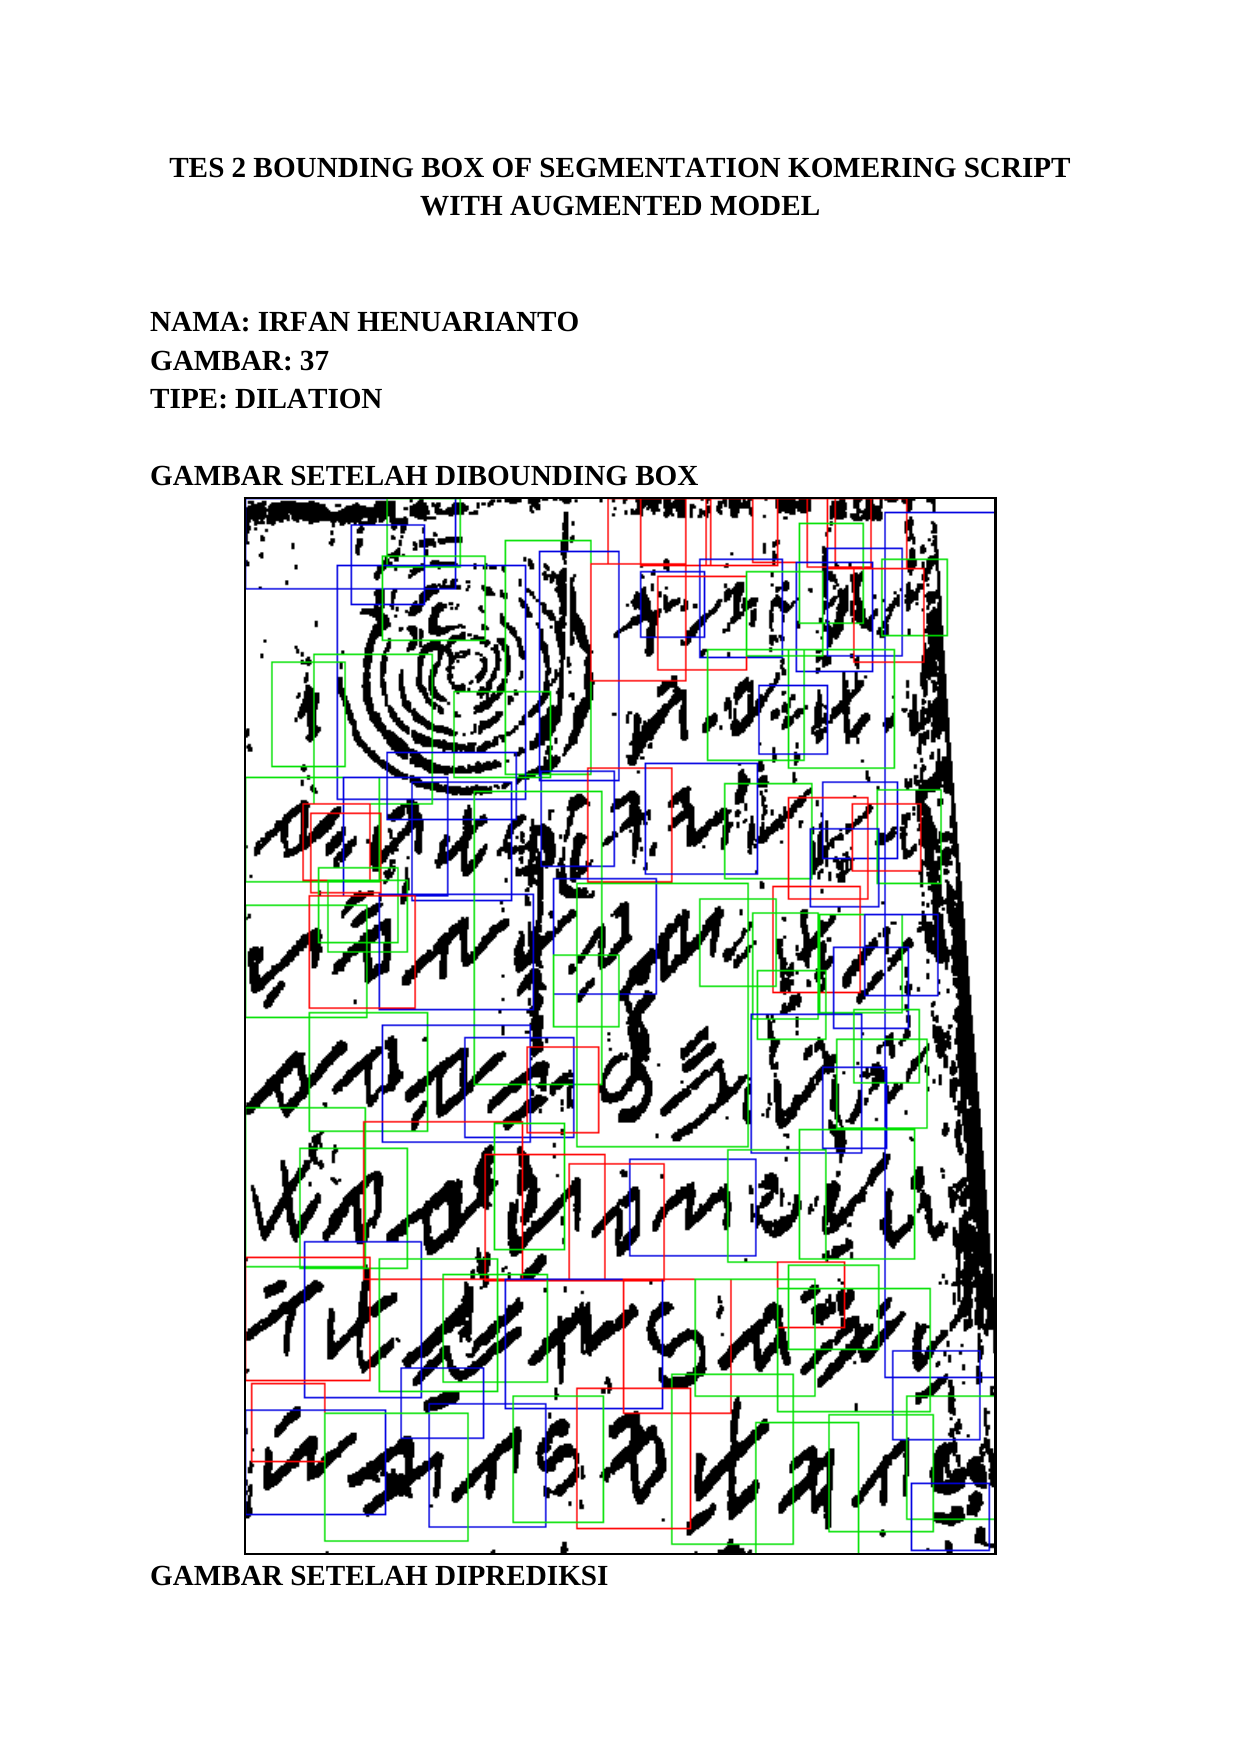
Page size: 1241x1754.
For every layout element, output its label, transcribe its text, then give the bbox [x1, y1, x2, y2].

picture [246, 499, 994, 1553]
text GAMBAR: 37 [150, 343, 1090, 376]
text TES 2 BOUNDING BOX OF SEGMENTATION KOMERING SCRIPT WITH AUGMENTED MODEL [150, 150, 1090, 222]
text NAMA: IRFAN HENUARIANTO [150, 304, 1090, 338]
text GAMBAR SETELAH DIPREDIKSI [150, 1558, 1090, 1592]
text GAMBAR SETELAH DIBOUNDING BOX [150, 458, 1090, 492]
text TIPE: DILATION [150, 381, 1090, 415]
